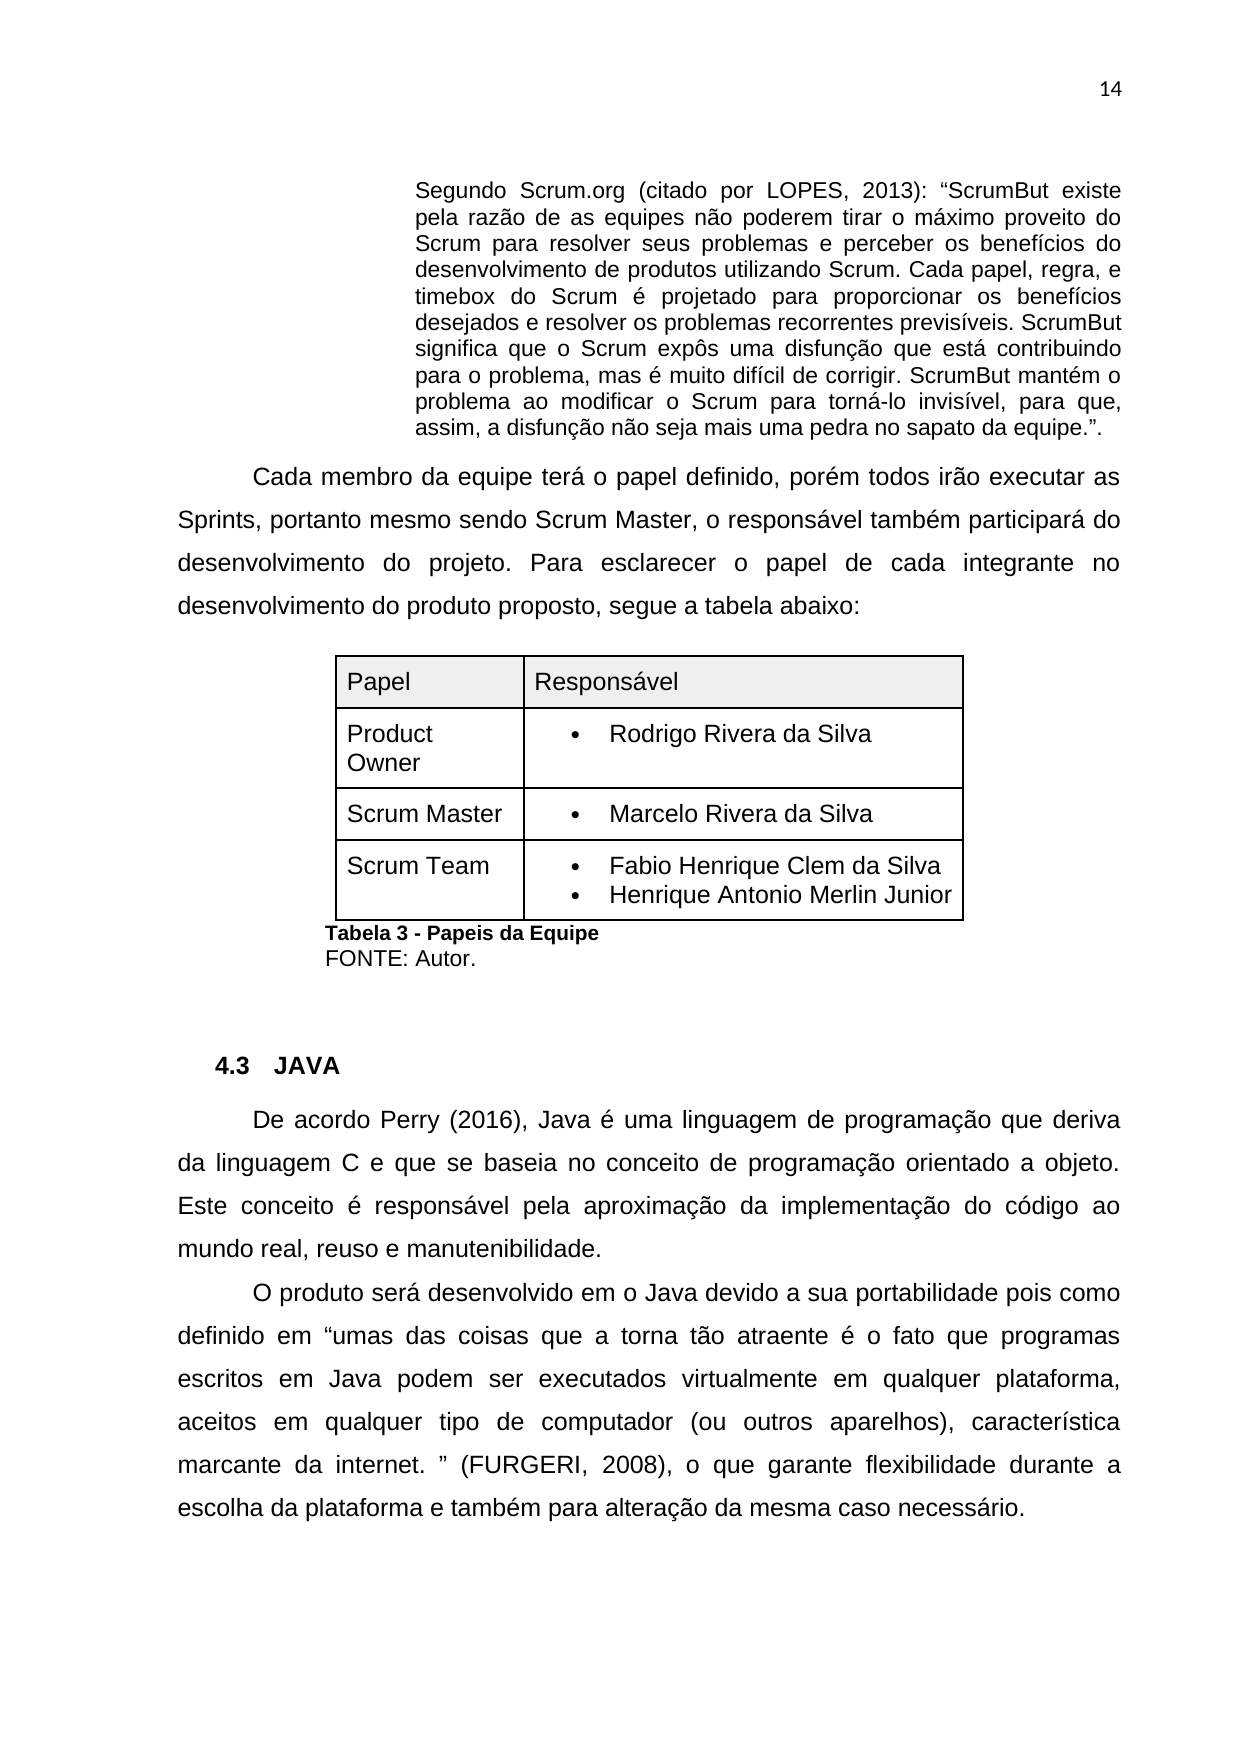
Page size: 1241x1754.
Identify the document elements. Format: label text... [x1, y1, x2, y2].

text FONTE: Autor. [325, 945, 1122, 971]
subtitle JAVA [215, 1051, 1122, 1080]
table_cell Scrum Master [337, 789, 523, 839]
table_cell Fabio Henrique Clem da Silva Henrique Antonio Merlin Junior [525, 841, 962, 919]
table_header Responsável [525, 657, 962, 707]
table_header Papel [337, 657, 523, 707]
table_cell Rodrigo Rivera da Silva [525, 709, 962, 787]
table_cell Marcelo Rivera da Silva [525, 789, 962, 839]
table_cell Scrum Team [337, 841, 523, 919]
text O produto será desenvolvido em o Java devido a sua portabilidade pois como definido em “umas das coisas que a torna tão atraente é o fato que programas escritos em Java podem ser executados virtualmente em qualquer plataforma, aceitos em qualquer tipo de computador (ou outros aparelhos), característica marcante da internet. ” (FURGERI, 2008), o que garante flexibilidade durante a escolha da plataforma e também para alteração da mesma caso necessário. [177, 1278, 1122, 1522]
text De acordo Perry (2016), Java é uma linguagem de programação que deriva da linguagem C e que se baseia no conceito de programação orientado a objeto. Este conceito é responsável pela aproximação da implementação do código ao mundo real, reuso e manutenibilidade. [177, 1105, 1122, 1263]
text Cada membro da equipe terá o papel definido, porém todos irão executar as Sprints, portanto mesmo sendo Scrum Master, o responsável também participará do desenvolvimento do projeto. Para esclarecer o papel de cada integrante no desenvolvimento do produto proposto, segue a tabela abaixo: [177, 462, 1122, 620]
table_cell Product Owner [337, 709, 523, 787]
text Tabela 3 - Papeis da Equipe [325, 921, 1122, 945]
text Segundo Scrum.org (citado por LOPES, 2013): “ScrumBut existe pela razão de as equipes não poderem tirar o máximo proveito do Scrum para resolver seus problemas e perceber os benefícios do desenvolvimento de produtos utilizando Scrum. Cada papel, regra, e timebox do Scrum é projetado para proporcionar os benefícios desejados e resolver os problemas recorrentes previsíveis. ScrumBut significa que o Scrum expôs uma disfunção que está contribuindo para o problema, mas é muito difícil de corrigir. ScrumBut mantém o problema ao modificar o Scrum para torná-lo invisível, para que, assim, a disfunção não seja mais uma pedra no sapato da equipe.”. [415, 177, 1122, 441]
